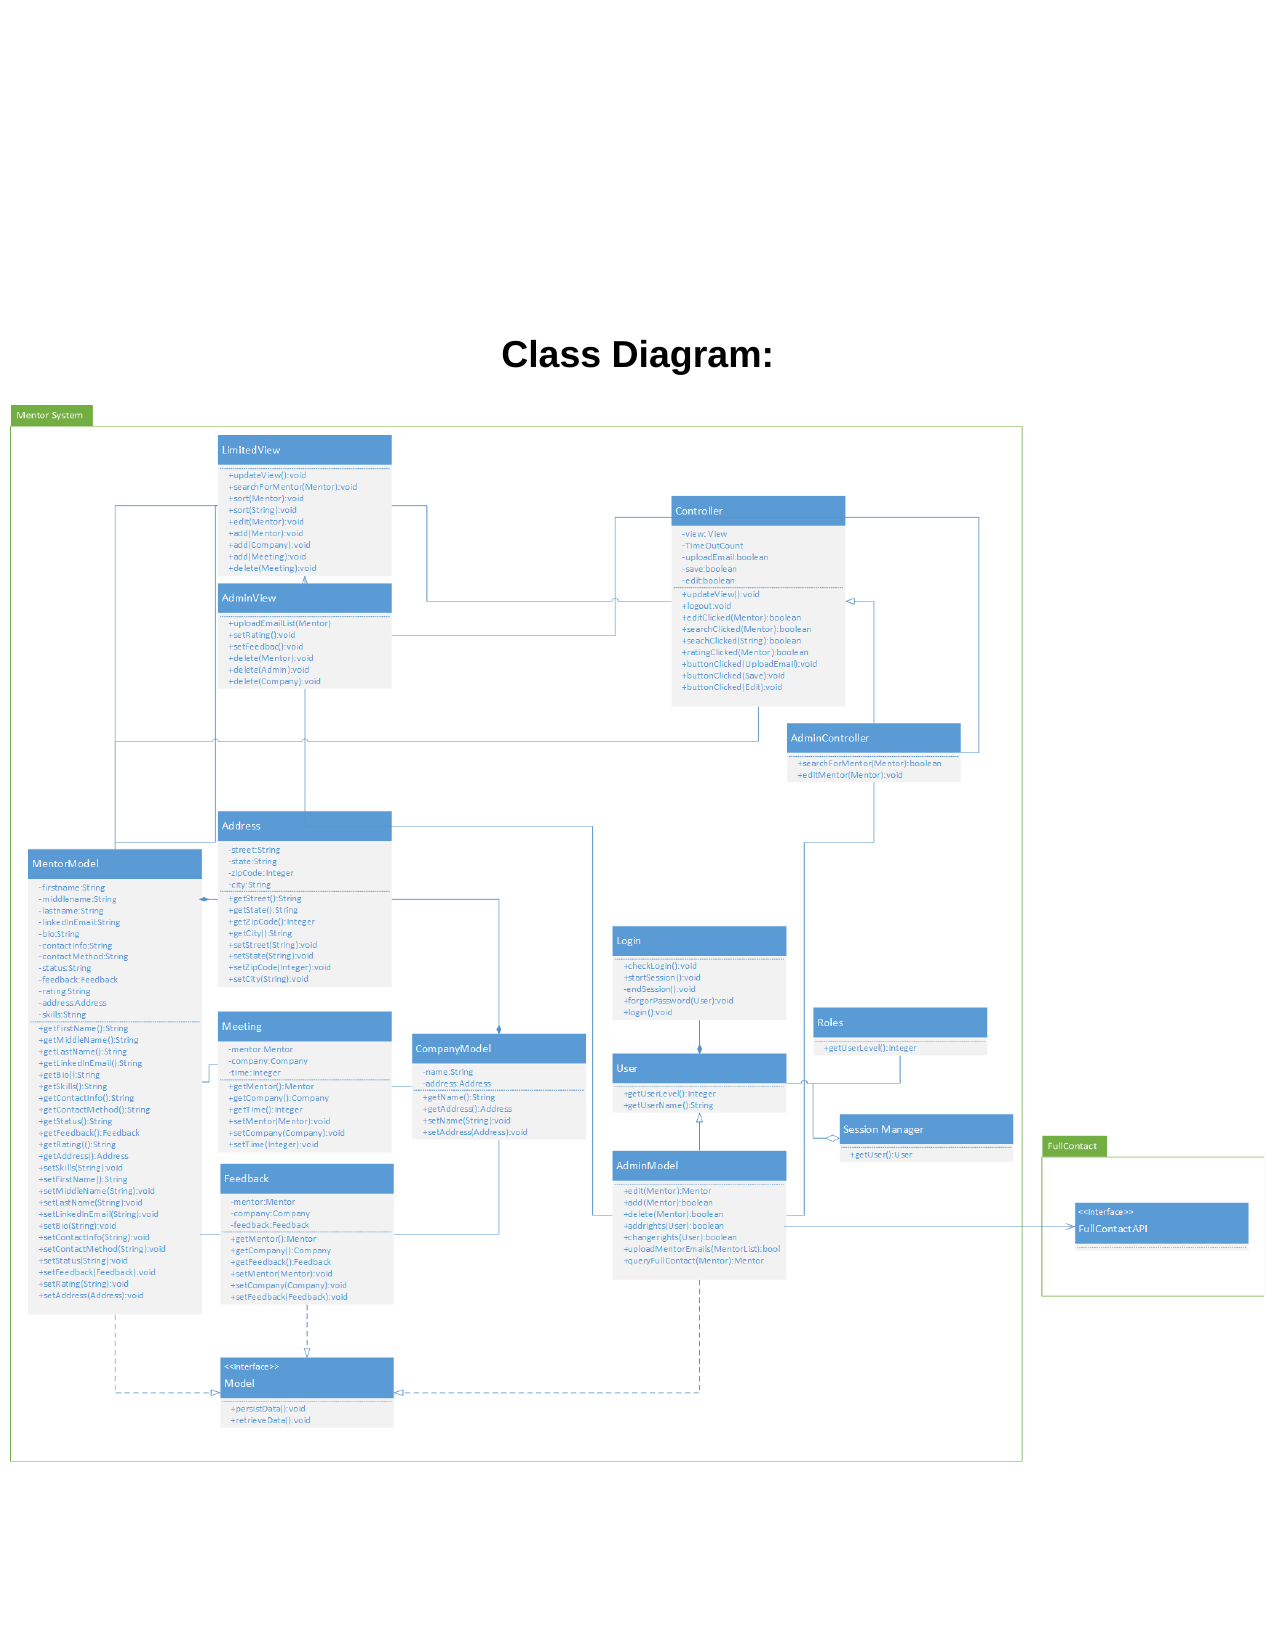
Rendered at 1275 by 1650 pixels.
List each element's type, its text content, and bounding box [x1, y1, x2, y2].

text Class Diagram: [150, 332, 1125, 375]
picture [9, 403, 1265, 1462]
